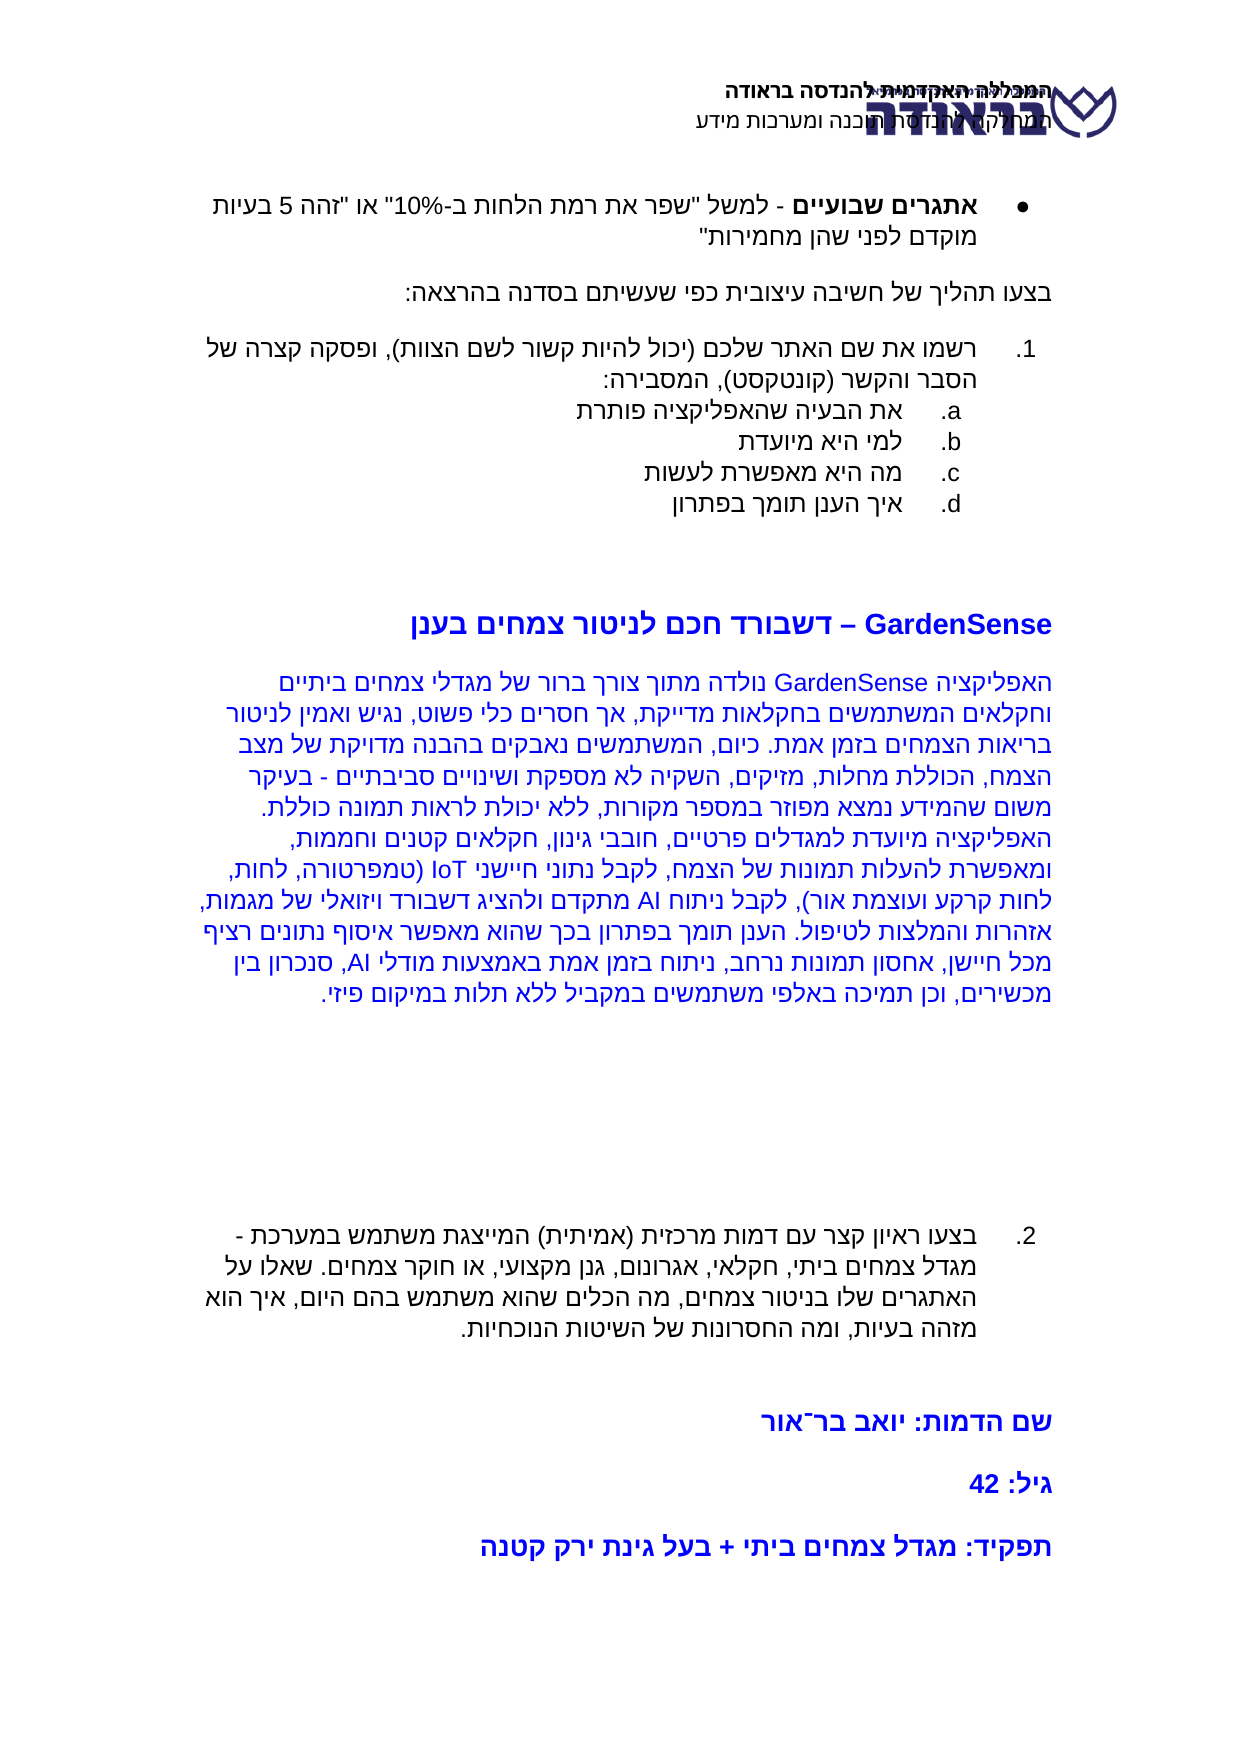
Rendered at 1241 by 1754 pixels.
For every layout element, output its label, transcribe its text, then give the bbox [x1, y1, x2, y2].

text בצעו תהליך של חשיבה עיצובית כפי שעשיתם בסדנה בהרצאה: [187, 278, 1053, 307]
list את הבעיה שהאפליקציה פותרת [187, 396, 940, 425]
text GardenSense – דשבורד חכם לניטור צמחים בענן [187, 607, 1053, 641]
list איך הענן תומך בפתרון [187, 489, 940, 518]
text האפליקציה GardenSense נולדה מתוך צורך ברור של מגדלי צמחים ביתיים וחקלאים המשתמשים בחקלאות מדייקת, אך חסרים כלי פשוט, נגיש ואמין לניטור בריאות הצמחים בזמן אמת. כיום, המשתמשים נאבקים בהבנה מדויקת של מצב הצמח, הכוללת מחלות, מזיקים, השקיה לא מספקת ושינויים סביבתיים - בעיקר משום שהמידע נמצא מפוזר במספר מקורות, ללא יכולת לראות תמונה כוללת. האפליקציה מיועדת למגדלים פרטיים, חובבי גינון, חקלאים קטנים וחממות, ומאפשרת להעלות תמונות של הצמח, לקבל נתוני חיישני IoT (טמפרטורה, לחות, לחות קרקע ועוצמת אור), לקבל ניתוח AI מתקדם ולהציג דשבורד ויזואלי של מגמות, אזהרות והמלצות לטיפול. הענן תומך בפתרון בכך שהוא מאפשר איסוף נתונים רציף מכל חיישן, אחסון תמונות נרחב, ניתוח בזמן אמת באמצעות מודלי AI, סנכרון בין מכשירים, וכן תמיכה באלפי משתמשים במקביל ללא תלות במיקום פיזי. [187, 668, 1053, 1008]
list למי היא מיועדת [187, 427, 940, 456]
subtitle שם הדמות: יואב בר־אור [187, 1406, 1053, 1437]
picture [858, 79, 1123, 143]
subtitle גיל: 42 [187, 1468, 1053, 1500]
list בצעו ראיון קצר עם דמות מרכזית (אמיתית) המייצגת משתמש במערכת - מגדל צמחים ביתי, חקלאי, אגרונום, גנן מקצועי, או חוקר צמחים. שאלו על האתגרים שלו בניטור צמחים, מה הכלים שהוא משתמש בהם היום, איך הוא מזהה בעיות, ומה החסרונות של השיטות הנוכחיות. [187, 1221, 1015, 1343]
list אתגרים שבועיים - למשל "שפר את רמת הלחות ב-10%" או "זהה 5 בעיות מוקדם לפני שהן מחמירות" [187, 191, 1015, 251]
subtitle תפקיד: מגדל צמחים ביתי + בעל גינת ירק קטנה [187, 1531, 1053, 1563]
list מה היא מאפשרת לעשות [187, 458, 940, 487]
list רשמו את שם האתר שלכם (יכול להיות קשור לשם הצוות), ופסקה קצרה של הסבר והקשר (קונטקסט), המסבירה: [187, 334, 1015, 394]
